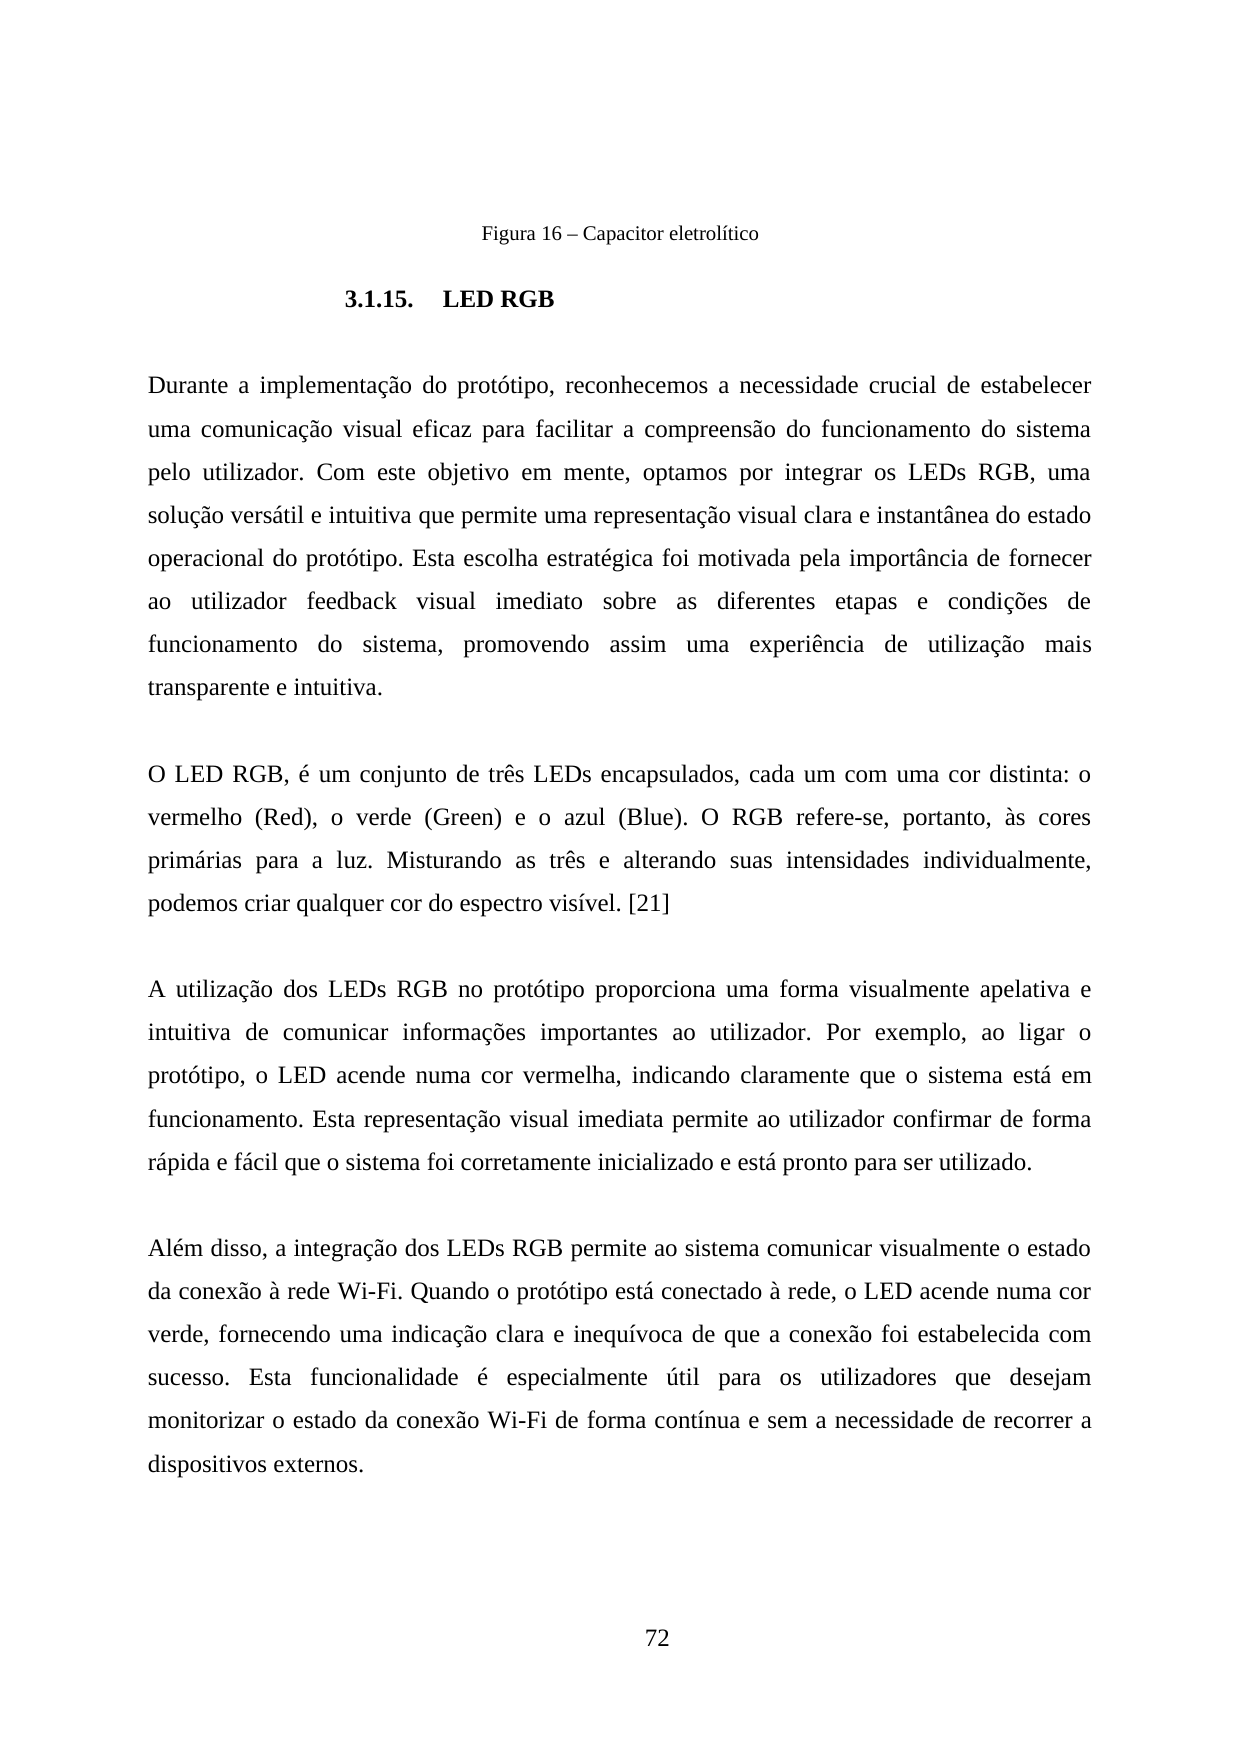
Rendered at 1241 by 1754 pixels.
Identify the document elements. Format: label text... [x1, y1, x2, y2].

text A utilização dos LEDs RGB no protótipo proporciona uma forma visualmente apelativa e intuitiva de comunicar informações importantes ao utilizador. Por exemplo, ao ligar o protótipo, o LED acende numa cor vermelha, indicando claramente que o sistema está em funcionamento. Esta representação visual imediata permite ao utilizador confirmar de forma rápida e fácil que o sistema foi corretamente inicializado e está pronto para ser utilizado. [148, 974, 1092, 1176]
text Durante a implementação do protótipo, reconhecemos a necessidade crucial de estabelecer uma comunicação visual eficaz para facilitar a compreensão do funcionamento do sistema pelo utilizador. Com este objetivo em mente, optamos por integrar os LEDs RGB, uma solução versátil e intuitiva que permite uma representação visual clara e instantânea do estado operacional do protótipo. Esta escolha estratégica foi motivada pela importância de fornecer ao utilizador feedback visual imediato sobre as diferentes etapas e condições de funcionamento do sistema, promovendo assim uma experiência de utilização mais transparente e intuitiva. [148, 371, 1092, 701]
text Além disso, a integração dos LEDs RGB permite ao sistema comunicar visualmente o estado da conexão à rede Wi-Fi. Quando o protótipo está conectado à rede, o LED acende numa cor verde, fornecendo uma indicação clara e inequívoca de que a conexão foi estabelecida com sucesso. Esta funcionalidade é especialmente útil para os utilizadores que desejam monitorizar o estado da conexão Wi-Fi de forma contínua e sem a necessidade de recorrer a dispositivos externos. [148, 1233, 1092, 1477]
text O LED RGB, é um conjunto de três LEDs encapsulados, cada um com uma cor distinta: o vermelho (Red), o verde (Green) e o azul (Blue). O RGB refere-se, portanto, às cores primárias para a luz. Misturando as três e alterando suas intensidades individualmente, podemos criar qualquer cor do espectro visível. [21] [148, 759, 1092, 917]
text LED RGB [344, 284, 1092, 313]
